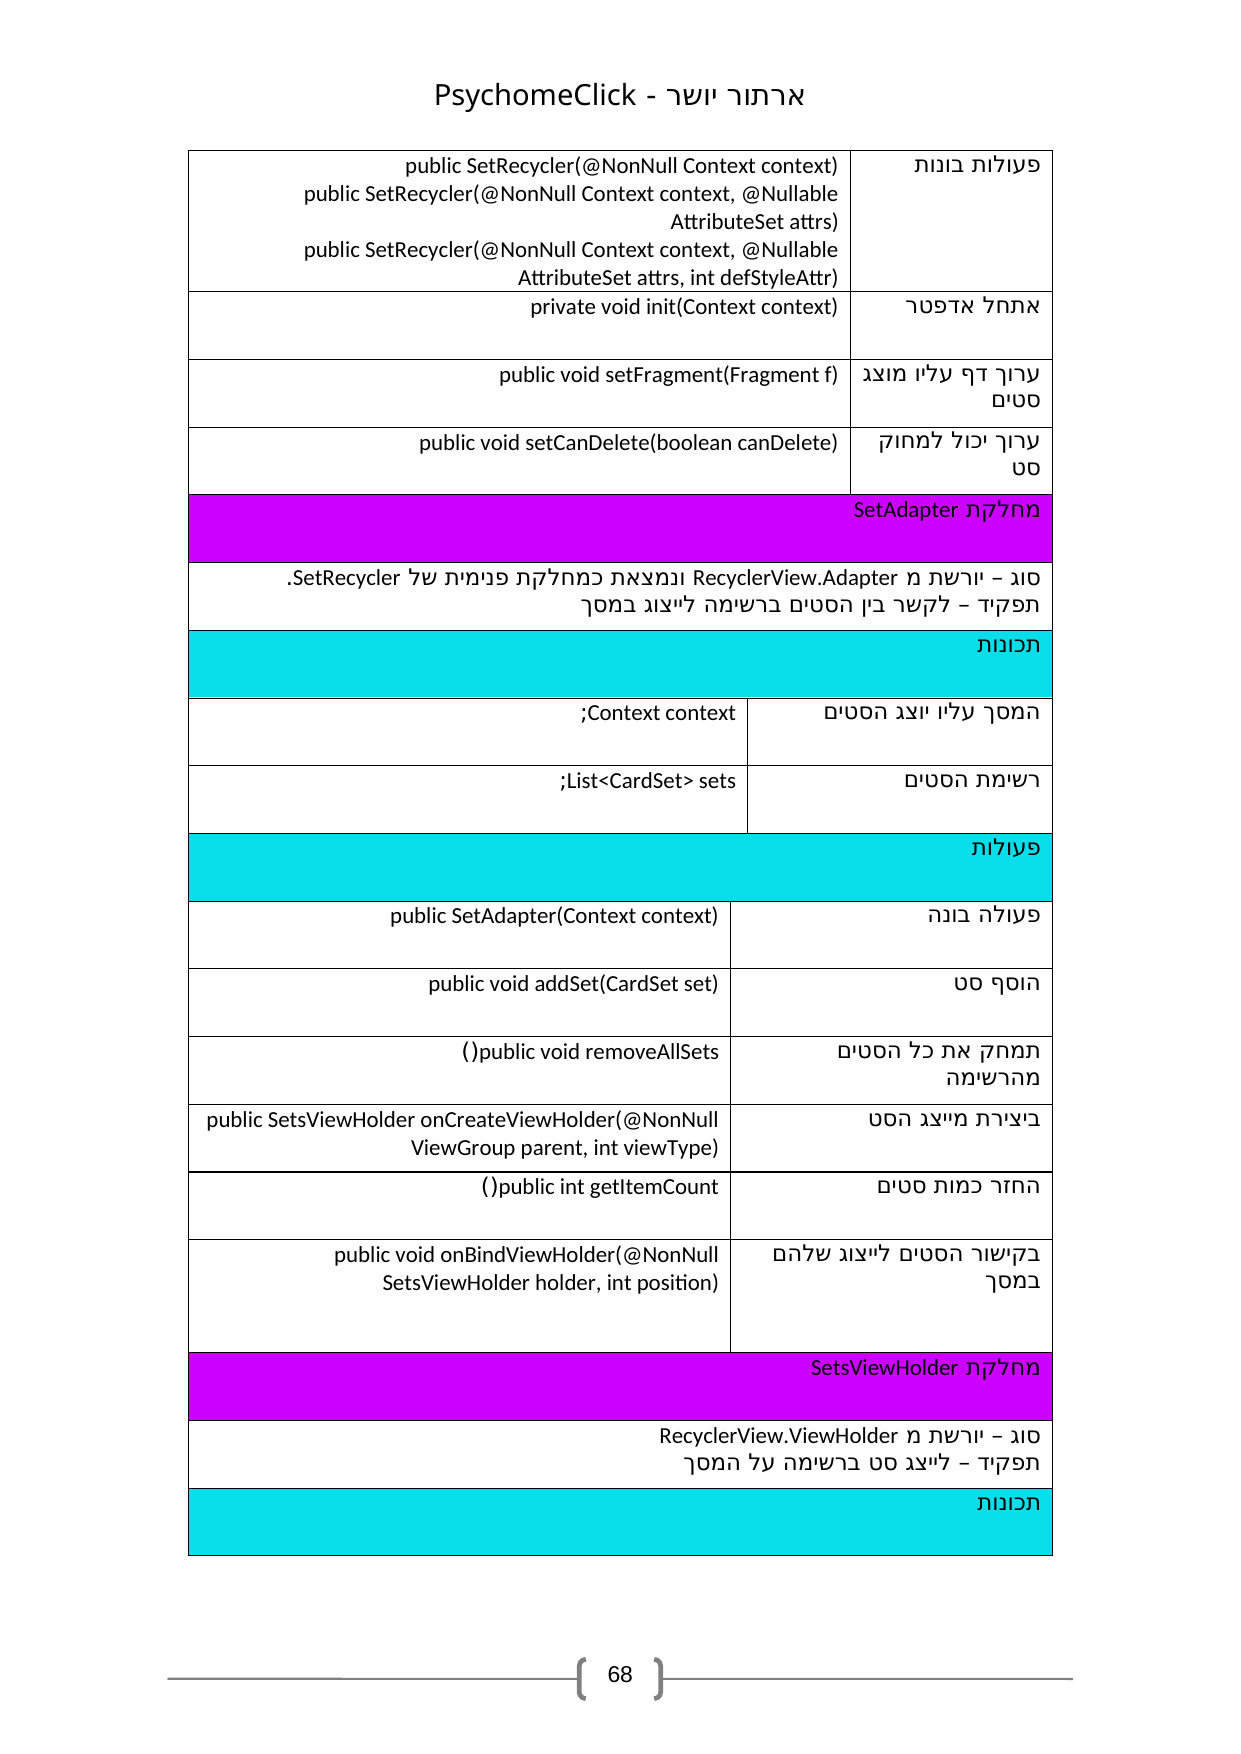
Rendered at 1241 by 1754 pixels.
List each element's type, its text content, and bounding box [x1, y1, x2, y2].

table_cell החזר כמות סטים [731, 1173, 1052, 1239]
table_cell תכונות [189, 1489, 1052, 1555]
table_cell public void setCanDelete(boolean canDelete) [189, 428, 850, 494]
table_cell private void init(Context context) [189, 292, 850, 359]
table_cell public SetsViewHolder onCreateViewHolder(@NonNull ViewGroup parent, int viewType) [189, 1105, 730, 1171]
table_cell סוג – יורשת מ RecyclerView.Adapter ונמצאת כמחלקת פנימית של SetRecycler. תפקיד – לקשר בין הסטים ברשימה לייצוג במסך [189, 563, 1052, 630]
table_cell מחלקת SetsViewHolder [189, 1353, 1052, 1420]
table_cell מחלקת SetAdapter [189, 495, 1052, 562]
table_cell public SetRecycler(@NonNull Context context) public SetRecycler(@NonNull Context context, @Nullable AttributeSet attrs) public SetRecycler(@NonNull Context context, @Nullable AttributeSet attrs, int defStyleAttr) [189, 151, 850, 291]
table_cell הוסף סט [731, 969, 1052, 1036]
table_cell List<CardSet> sets; [189, 766, 747, 833]
table_cell ערוך יכול למחוק סט [851, 428, 1052, 494]
table_cell סוג – יורשת מ RecyclerView.ViewHolder תפקיד – לייצג סט ברשימה על המסך [189, 1421, 1052, 1488]
table_cell פעולות [189, 834, 1052, 901]
table_cell public void removeAllSets() [189, 1037, 730, 1104]
table_cell public void onBindViewHolder(@NonNull SetsViewHolder holder, int position) [189, 1240, 730, 1352]
table_cell תכונות [189, 631, 1052, 697]
table_cell public void setFragment(Fragment f) [189, 360, 850, 427]
table_cell בקישור הסטים לייצוג שלהם במסך [731, 1240, 1052, 1352]
table_cell רשימת הסטים [748, 766, 1052, 833]
table_cell public SetAdapter(Context context) [189, 902, 730, 968]
table_cell פעולות בונות [851, 151, 1052, 291]
table_cell public void addSet(CardSet set) [189, 969, 730, 1036]
table_cell public int getItemCount() [189, 1173, 730, 1239]
table_cell פעולה בונה [731, 902, 1052, 968]
table_cell אתחל אדפטר [851, 292, 1052, 359]
table_cell תמחק את כל הסטים מהרשימה [731, 1037, 1052, 1104]
table_cell ביצירת מייצג הסט [731, 1105, 1052, 1171]
table_cell המסך עליו יוצג הסטים [748, 699, 1052, 765]
table_cell Context context; [189, 699, 747, 765]
table_cell ערוך דף עליו מוצג סטים [851, 360, 1052, 427]
